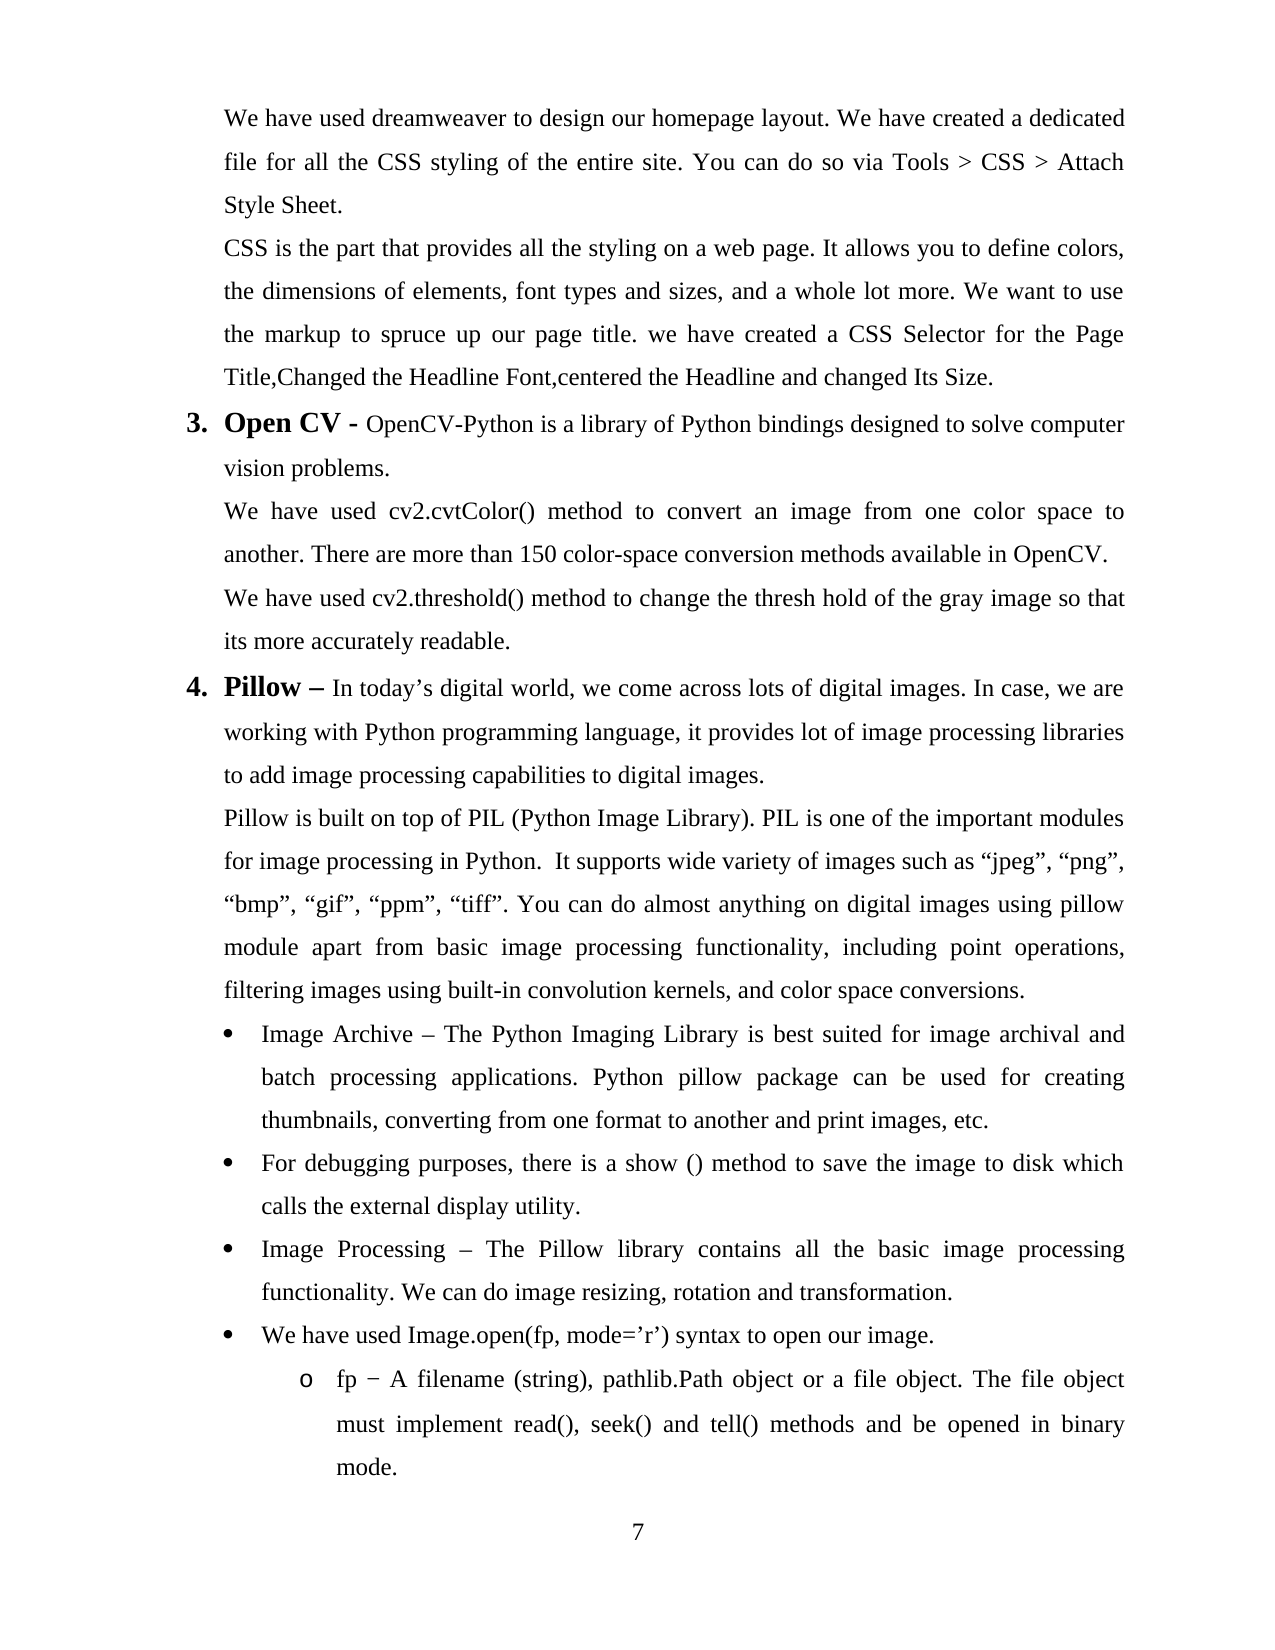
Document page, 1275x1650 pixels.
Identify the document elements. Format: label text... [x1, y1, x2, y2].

list For debugging purposes, there is a show () method to save the image to disk which calls the external display utility. [223, 1148, 1126, 1220]
list We have used cv2.cvtColor() method to convert an image from one color space to another. There are more than 150 color-space conversion methods available in OpenCV. [223, 496, 1126, 568]
list We have used cv2.threshold() method to change the thresh hold of the gray image so that its more accurately readable. [223, 583, 1126, 654]
list Pillow is built on top of PIL (Python Image Library). PIL is one of the important modules for image processing in Python. It supports wide variety of images such as “jpeg”, “png”, “bmp”, “gif”, “ppm”, “tiff”. You can do almost anything on digital images using pillow module apart from basic image processing functionality, including point operations, filtering images using built-in convolution kernels, and color space conversions. [223, 803, 1126, 1004]
list We have used dreamweaver to design our homepage layout. We have created a dedicated file for all the CSS styling of the entire site. You can do so via Tools > CSS > Attach Style Sheet. [223, 103, 1126, 218]
list Pillow – In today’s digital world, we come across lots of digital images. In case, we are working with Python programming language, it provides lot of image processing libraries to add image processing capabilities to digital images. [186, 669, 1126, 789]
list Image Archive – The Python Imaging Library is best suited for image archival and batch processing applications. Python pillow package can be used for creating thumbnails, converting from one format to another and print images, etc. [223, 1019, 1126, 1134]
list fp − A filename (string), pathlib.Path object or a file object. The file object must implement read(), seek() and tell() methods and be opened in binary mode. [298, 1364, 1126, 1481]
list CSS is the part that provides all the styling on a web page. It allows you to define colors, the dimensions of elements, font types and sizes, and a whole lot more. We want to use the markup to spruce up our page title. we have created a CSS Selector for the Page Title,Changed the Headline Font,centered the Headline and changed Its Size. [223, 233, 1126, 391]
list Image Processing – The Pillow library contains all the basic image processing functionality. We can do image resizing, rotation and transformation. [223, 1234, 1126, 1306]
list We have used Image.open(fp, mode=’r’) syntax to open our image. [223, 1321, 1126, 1349]
list Open CV - OpenCV-Python is a library of Python bindings designed to solve computer vision problems. [186, 405, 1126, 482]
